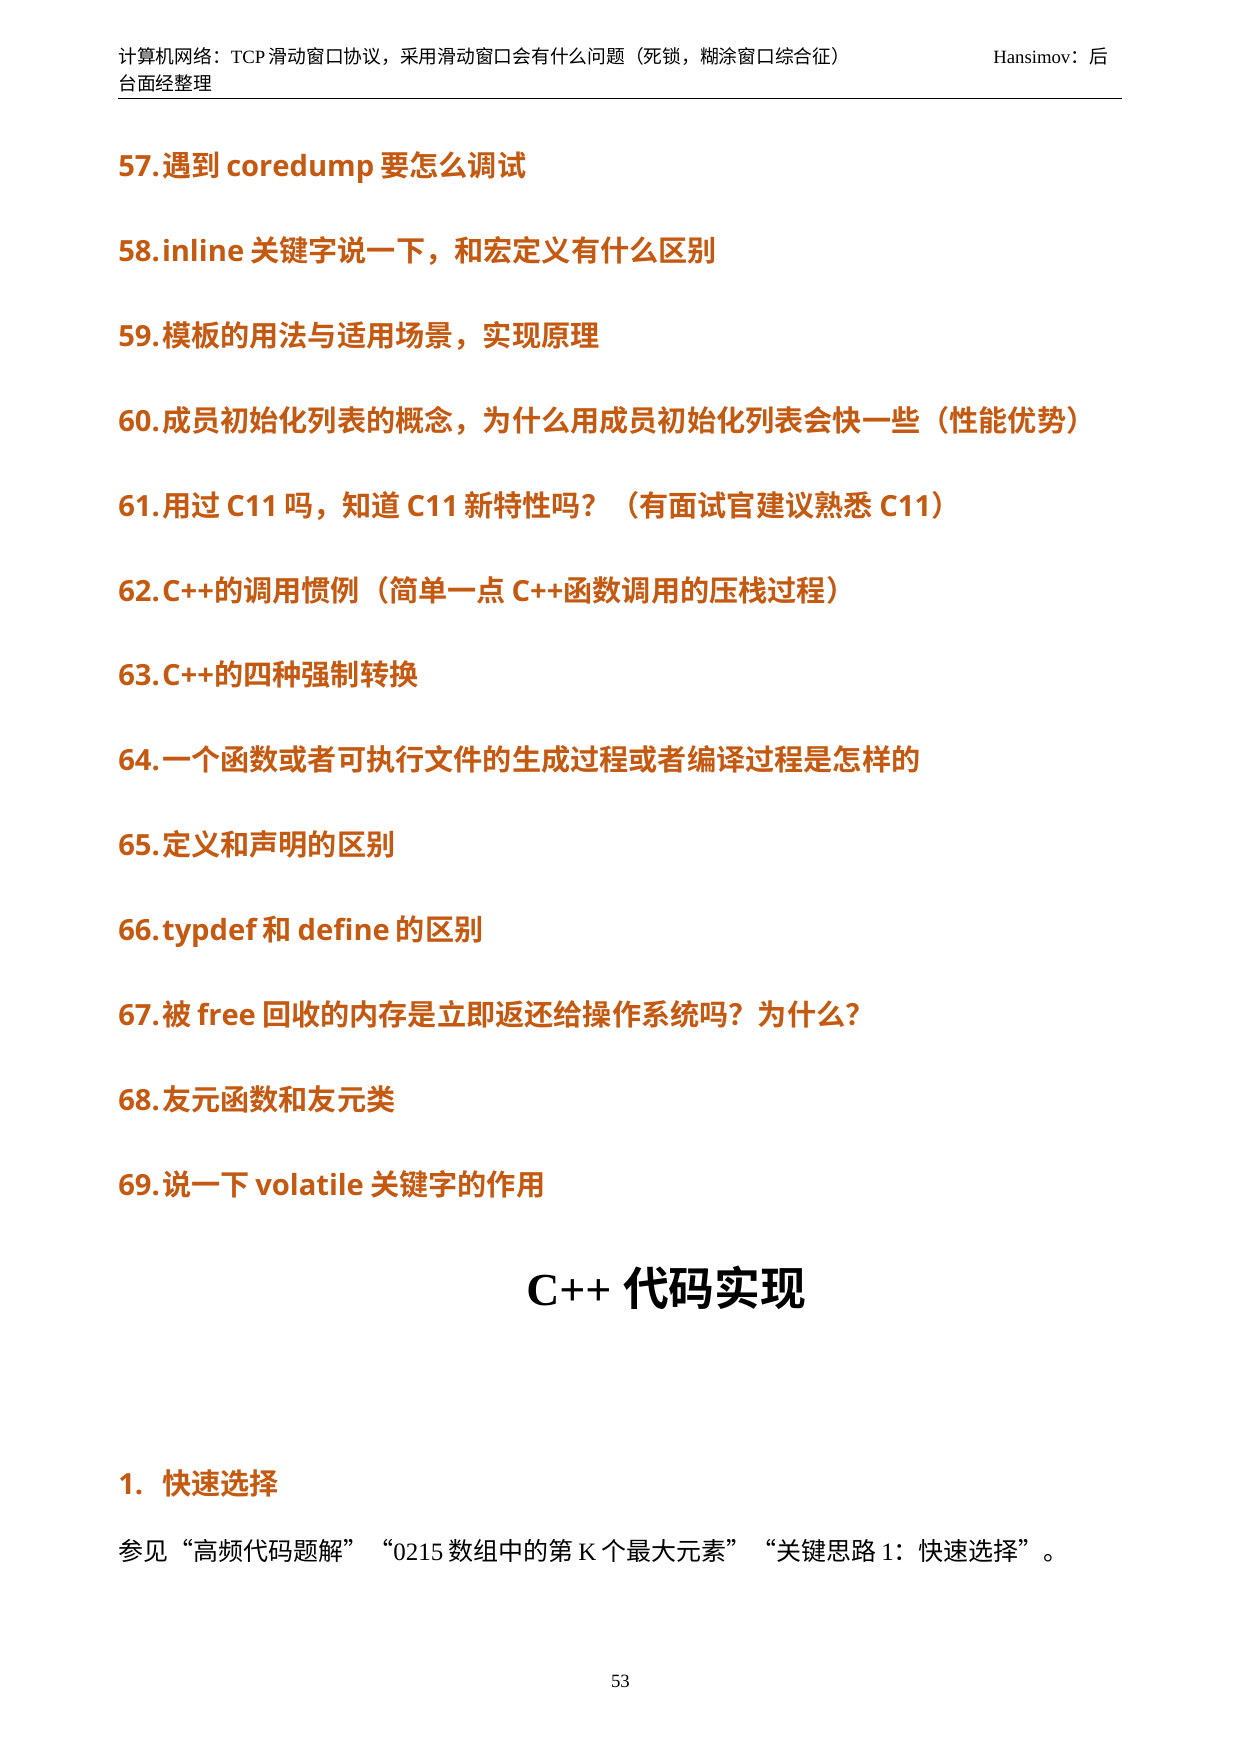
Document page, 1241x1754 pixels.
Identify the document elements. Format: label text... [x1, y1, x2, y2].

subtitle 快速选择 [118, 1448, 1097, 1516]
subtitle C++ 代码实现 [118, 1252, 1122, 1320]
text 参见“高频代码题解”“0215数组中的第K个最大元素”“关键思路1：快速选择”。 [118, 1516, 1122, 1584]
subtitle 一个函数或者可执行文件的生成过程或者编译过程是怎样的 [118, 724, 1122, 792]
subtitle 说一下volatile关键字的作用 [118, 1149, 1122, 1217]
subtitle 被free回收的内存是立即返还给操作系统吗？为什么？ [118, 979, 1122, 1047]
subtitle inline关键字说一下，和宏定义有什么区别 [118, 215, 1122, 283]
subtitle 用过C11吗，知道C11新特性吗？（有面试官建议熟悉 C11） [118, 469, 1122, 537]
subtitle 成员初始化列表的概念，为什么用成员初始化列表会快一些（性能优势） [118, 384, 1122, 452]
subtitle C++的调用惯例（简单一点C++函数调用的压栈过程） [118, 554, 1122, 622]
subtitle 友元函数和友元类 [118, 1064, 1122, 1132]
subtitle 定义和声明的区别 [118, 809, 1122, 877]
subtitle typdef和define的区别 [118, 894, 1122, 962]
subtitle 模板的用法与适用场景，实现原理 [118, 300, 1122, 368]
subtitle C++的四种强制转换 [118, 639, 1122, 707]
subtitle 遇到coredump要怎么调试 [118, 130, 1122, 198]
